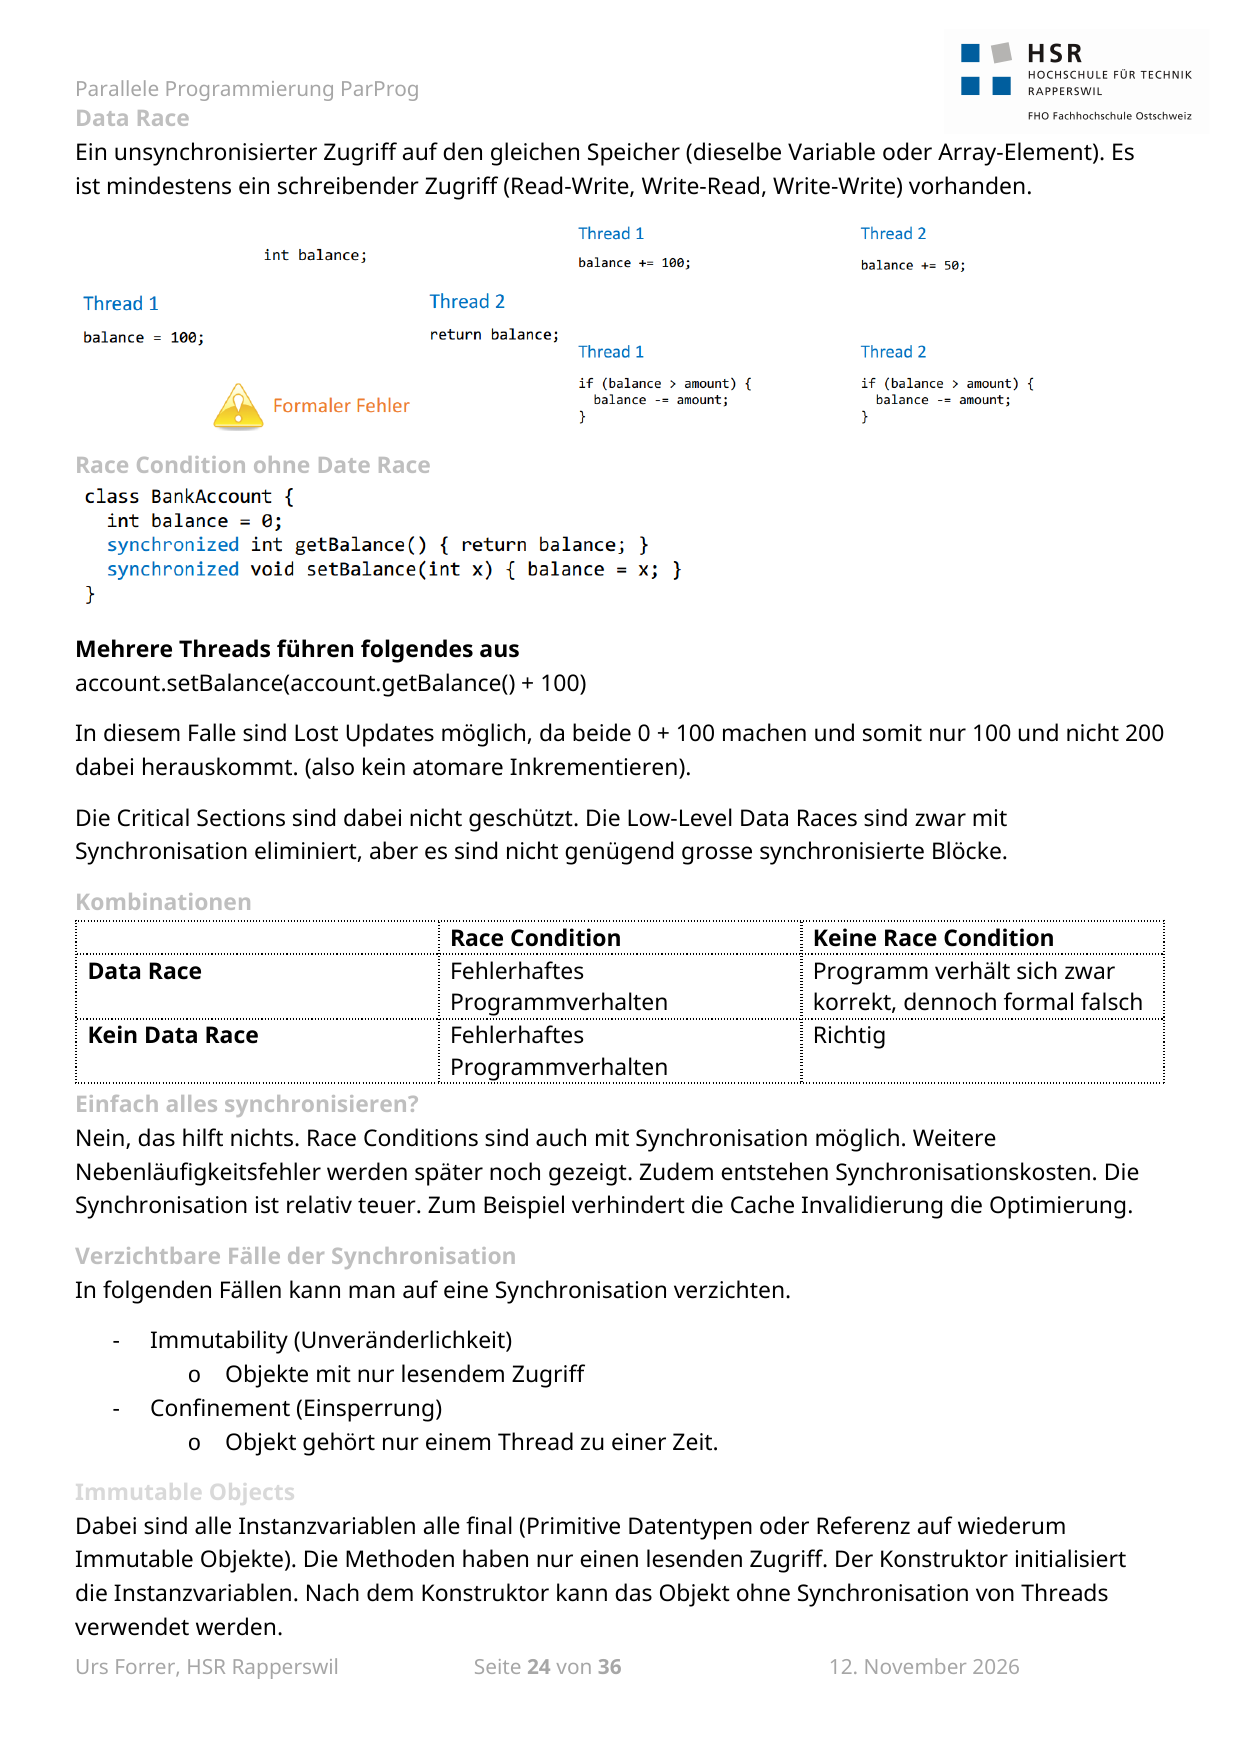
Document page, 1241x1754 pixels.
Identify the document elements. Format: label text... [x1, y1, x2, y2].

text Ein unsynchronisierter Zugriff auf den gleichen Speicher (dieselbe Variable oder Array-Element). Es ist mindestens ein schreibender Zugriff (Read-Write, Write-Read, Write-Write) vorhanden. [75, 136, 1165, 201]
text Mehrere Threads führen folgendes aus account.setBalance(account.getBalance() + 100) [75, 633, 1165, 698]
list Objekt gehört nur einem Thread zu einer Zeit. [187, 1425, 1165, 1457]
table_cell Data Race [76, 953, 438, 1017]
list Confinement (Einsperrung) [112, 1392, 1165, 1423]
table_header Keine Race Condition [801, 920, 1164, 953]
subtitle Data Race [75, 102, 1165, 133]
table_cell Kein Data Race [76, 1018, 438, 1082]
table_cell Fehlerhaftes Programmverhalten [439, 1018, 801, 1082]
list Objekte mit nur lesendem Zugriff [187, 1358, 1165, 1389]
table_cell Richtig [801, 1018, 1164, 1082]
picture [75, 483, 700, 614]
table_cell Programm verhält sich zwar korrekt, dennoch formal falsch [801, 953, 1164, 1017]
text Nein, das hilft nichts. Race Conditions sind auch mit Synchronisation möglich. Weitere Nebenläufigkeitsfehler werden später noch gezeigt. Zudem entstehen Synchronisationskosten. Die Synchronisation ist relativ teuer. Zum Beispiel verhindert die Cache Invalidierung die Optimierung. [75, 1122, 1165, 1221]
picture [943, 29, 1210, 134]
subtitle Einfach alles synchronisieren? [75, 1088, 1165, 1119]
subtitle Race Condition ohne Date Race [75, 449, 1165, 481]
subtitle Verzichtbare Fälle der Synchronisation [75, 1240, 1165, 1271]
picture [75, 220, 1046, 431]
list Immutability (Unveränderlichkeit) [112, 1324, 1165, 1355]
text Dabei sind alle Instanzvariablen alle final (Primitive Datentypen oder Referenz auf wiederum Immutable Objekte). Die Methoden haben nur einen lesenden Zugriff. Der Konstruktor initialisiert die Instanzvariablen. Nach dem Konstruktor kann das Objekt ohne Synchronisation von Threads verwendet werden. [75, 1510, 1165, 1642]
table_header [76, 920, 438, 953]
text In folgenden Fällen kann man auf eine Synchronisation verzichten. [75, 1274, 1165, 1305]
text In diesem Falle sind Lost Updates möglich, da beide 0 + 100 machen und somit nur 100 und nicht 200 dabei herauskommt. (also kein atomare Inkrementieren). [75, 717, 1165, 782]
table_cell Fehlerhaftes Programmverhalten [439, 953, 801, 1017]
subtitle Kombinationen [75, 886, 1165, 917]
text Die Critical Sections sind dabei nicht geschützt. Die Low-Level Data Races sind zwar mit Synchronisation eliminiert, aber es sind nicht genügend grosse synchronisierte Blöcke. [75, 802, 1165, 867]
table_header Race Condition [439, 920, 801, 953]
subtitle Immutable Objects [75, 1476, 1165, 1507]
